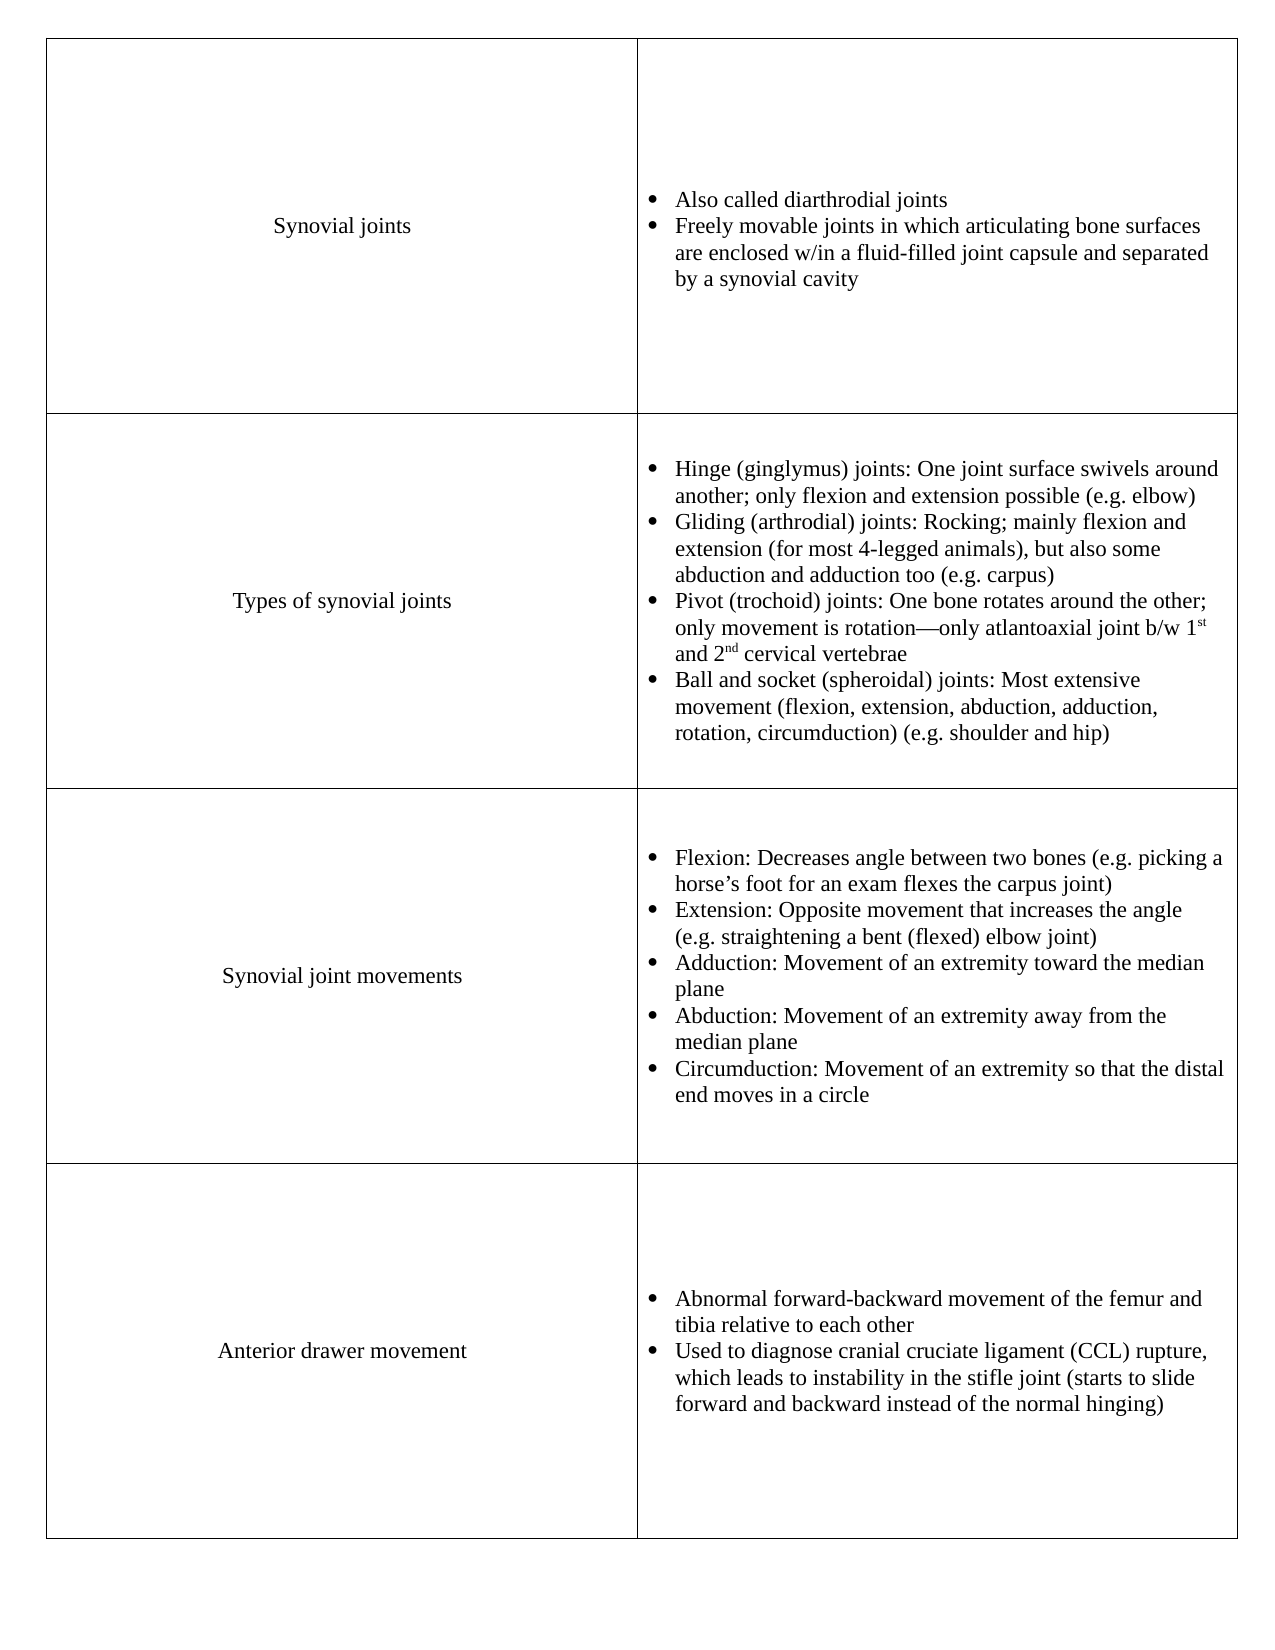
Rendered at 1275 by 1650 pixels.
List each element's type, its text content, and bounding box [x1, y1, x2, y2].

table_cell Hinge (ginglymus) joints: One joint surface swivels around another; only flexion and extension possible (e.g. elbow) Gliding (arthrodial) joints: Rocking; mainly flexion and extension (for most 4-legged animals), but also some abduction and adduction too (e.g. carpus) Pivot (trochoid) joints: One bone rotates around the other; only movement is rotation—only atlantoaxial joint b/w 1st and 2nd cervical vertebrae Ball and socket (spheroidal) joints: Most extensive movement (flexion, extension, abduction, adduction, rotation, circumduction) (e.g. shoulder and hip) [638, 414, 1237, 787]
table_cell Flexion: Decreases angle between two bones (e.g. picking a horse’s foot for an exam flexes the carpus joint) Extension: Opposite movement that increases the angle (e.g. straightening a bent (flexed) elbow joint) Adduction: Movement of an extremity toward the median plane Abduction: Movement of an extremity away from the median plane Circumduction: Movement of an extremity so that the distal end moves in a circle [638, 789, 1237, 1162]
table_cell Also called diarthrodial joints Freely movable joints in which articulating bone surfaces are enclosed w/in a fluid-filled joint capsule and separated by a synovial cavity [638, 39, 1237, 412]
table_cell Anterior drawer movement [47, 1164, 637, 1537]
table_cell Abnormal forward-backward movement of the femur and tibia relative to each other Used to diagnose cranial cruciate ligament (CCL) rupture, which leads to instability in the stifle joint (starts to slide forward and backward instead of the normal hinging) [638, 1164, 1237, 1537]
table_cell Synovial joints [47, 39, 637, 412]
table_cell Synovial joint movements [47, 789, 637, 1162]
table_cell Types of synovial joints [47, 414, 637, 787]
